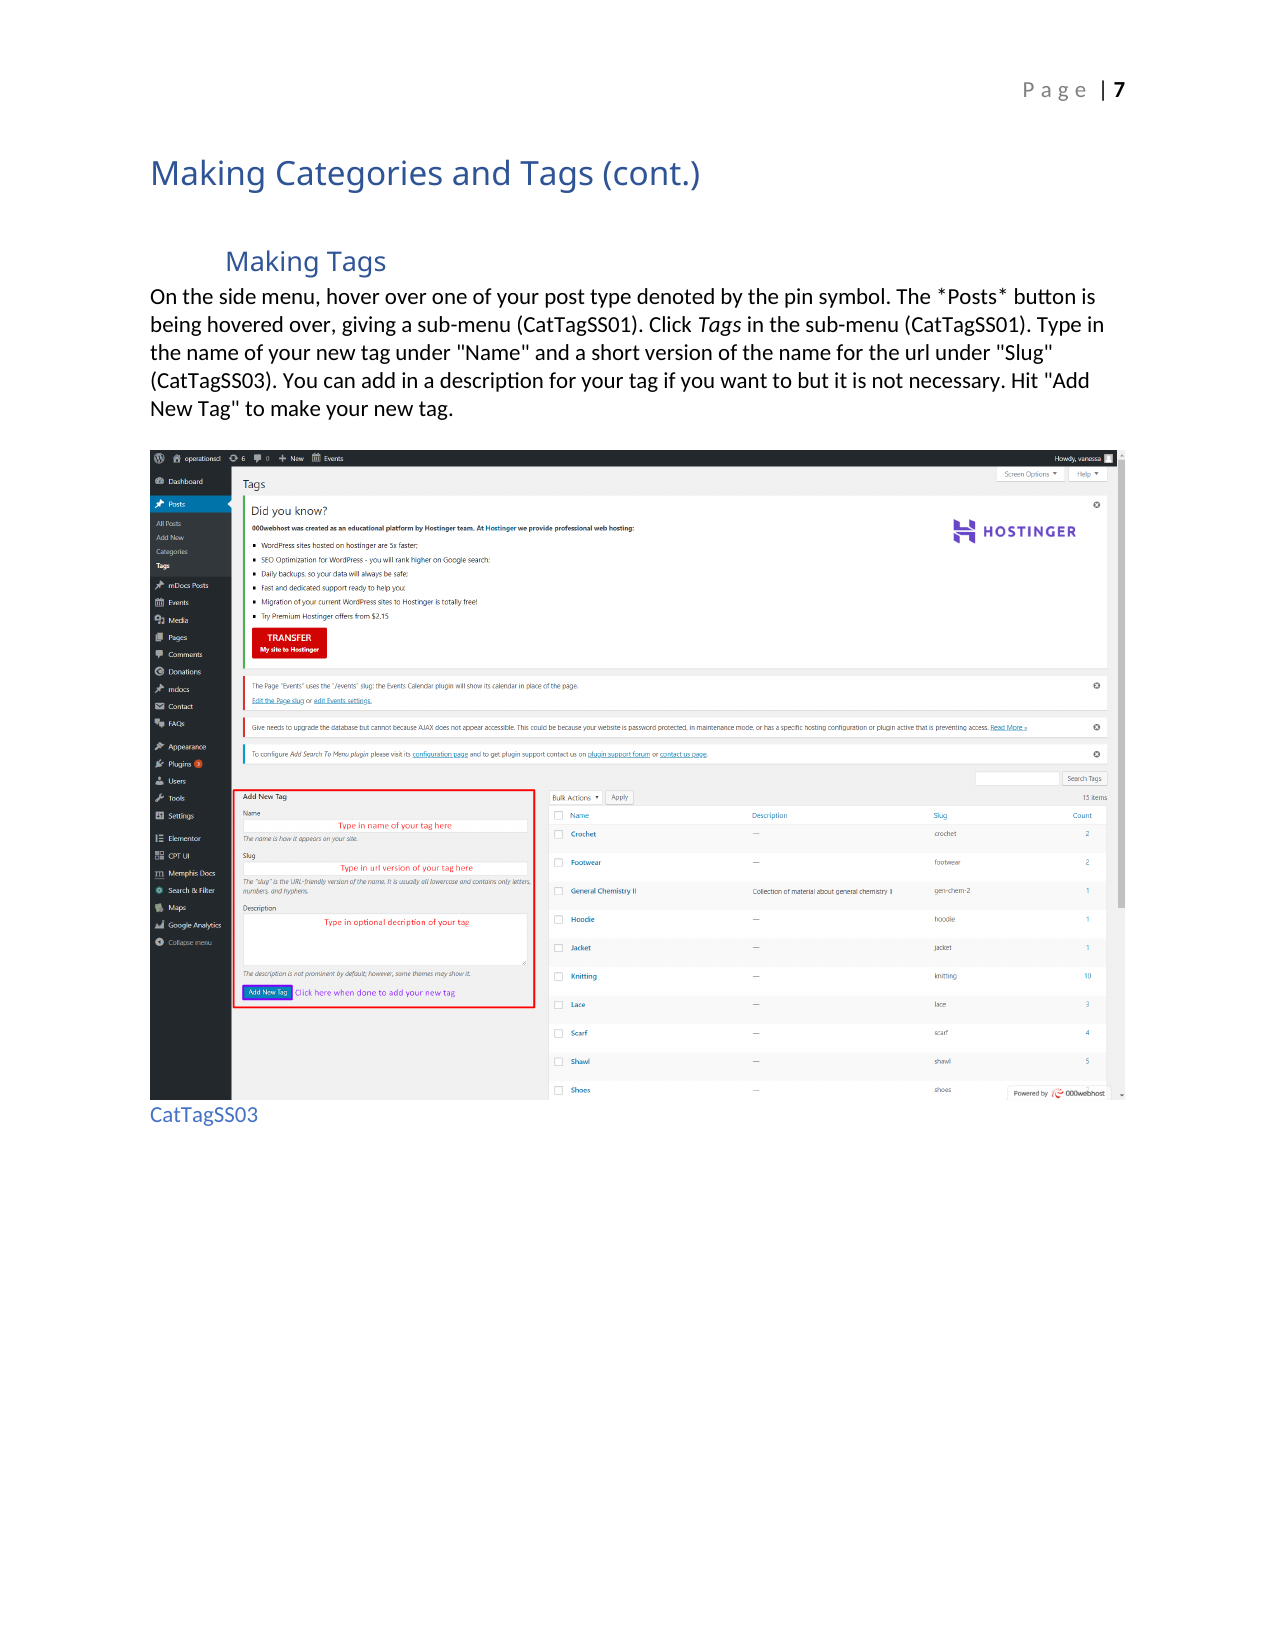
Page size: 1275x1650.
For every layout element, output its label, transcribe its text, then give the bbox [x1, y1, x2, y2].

subtitle Making Tags [150, 242, 1125, 279]
text CatTagSS03 [150, 1100, 1125, 1128]
picture [150, 450, 1125, 1100]
text Making Categories and Tags (cont.) [150, 150, 1125, 195]
text On the side menu, hover over one of your post type denoted by the pin symbol. The *Posts* button is being hovered over, giving a sub-menu (CatTagSS01). Click Tags in the sub-menu (CatTagSS01). Type in the name of your new tag under "Name" and a short version of the name for the url under "Slug" (CatTagSS03). You can add in a description for your tag if you want to but it is not necessary. Hit "Add New Tag" to make your new tag. [150, 282, 1125, 450]
